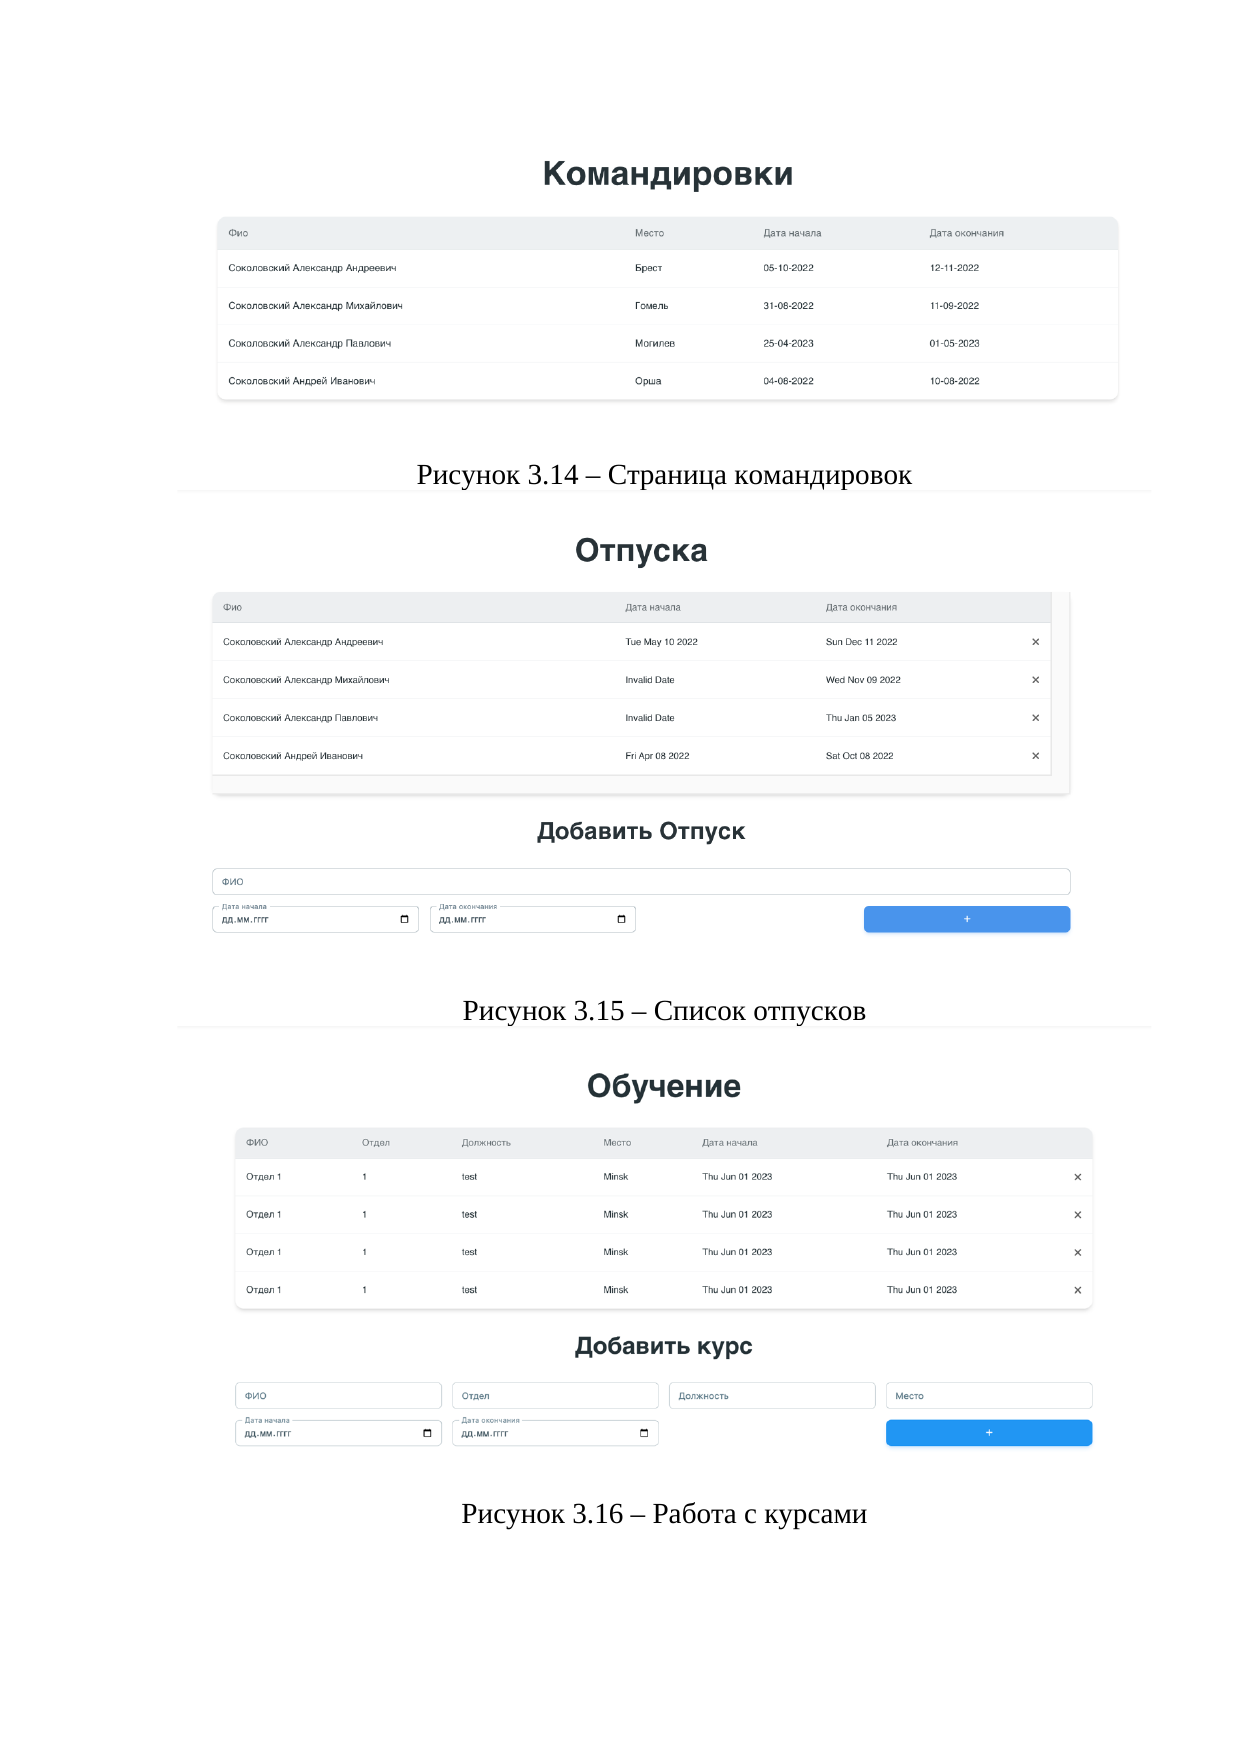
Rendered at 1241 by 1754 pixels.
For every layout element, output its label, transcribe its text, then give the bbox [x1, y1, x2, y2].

picture [177, 1026, 1152, 1496]
text Рисунок 3.14 – Страница командировок [177, 458, 1152, 490]
text Рисунок 3.16 – Работа с курсами [177, 1496, 1152, 1529]
picture [177, 118, 1152, 458]
text Рисунок 3.15 – Список отпусков [177, 993, 1152, 1026]
picture [177, 490, 1152, 993]
